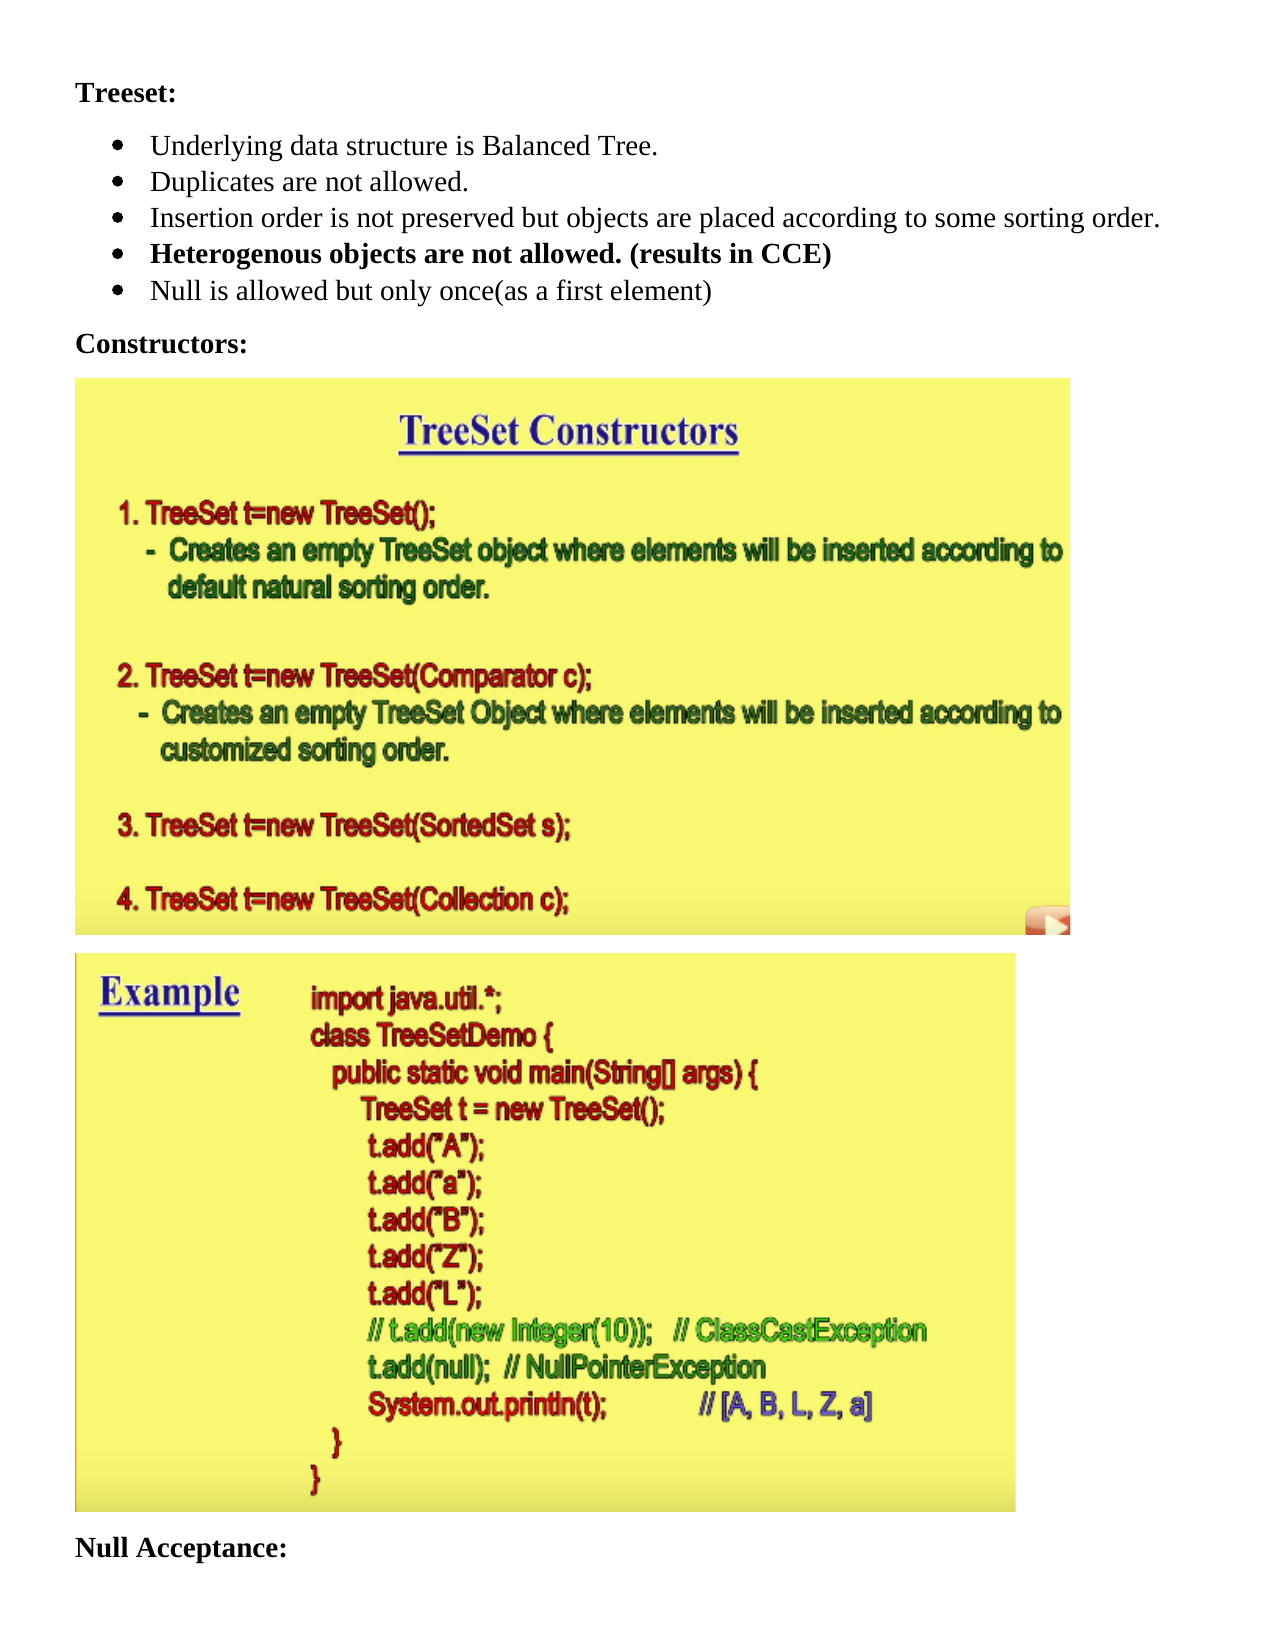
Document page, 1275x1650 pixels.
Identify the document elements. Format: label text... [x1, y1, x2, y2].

picture [75, 378, 1071, 935]
list Underlying data structure is Balanced Tree. [112, 128, 1200, 161]
text Constructors: [75, 326, 1200, 359]
list Heterogenous objects are not allowed. (results in CCE) [112, 237, 1200, 270]
list Null is allowed but only once(as a first element) [112, 273, 1200, 306]
text Null Acceptance: [75, 1530, 1200, 1564]
text Treeset: [75, 75, 1200, 108]
list Duplicates are not allowed. [112, 164, 1200, 198]
list Insertion order is not preserved but objects are placed according to some sorting order. [112, 200, 1200, 234]
picture [75, 953, 1016, 1512]
